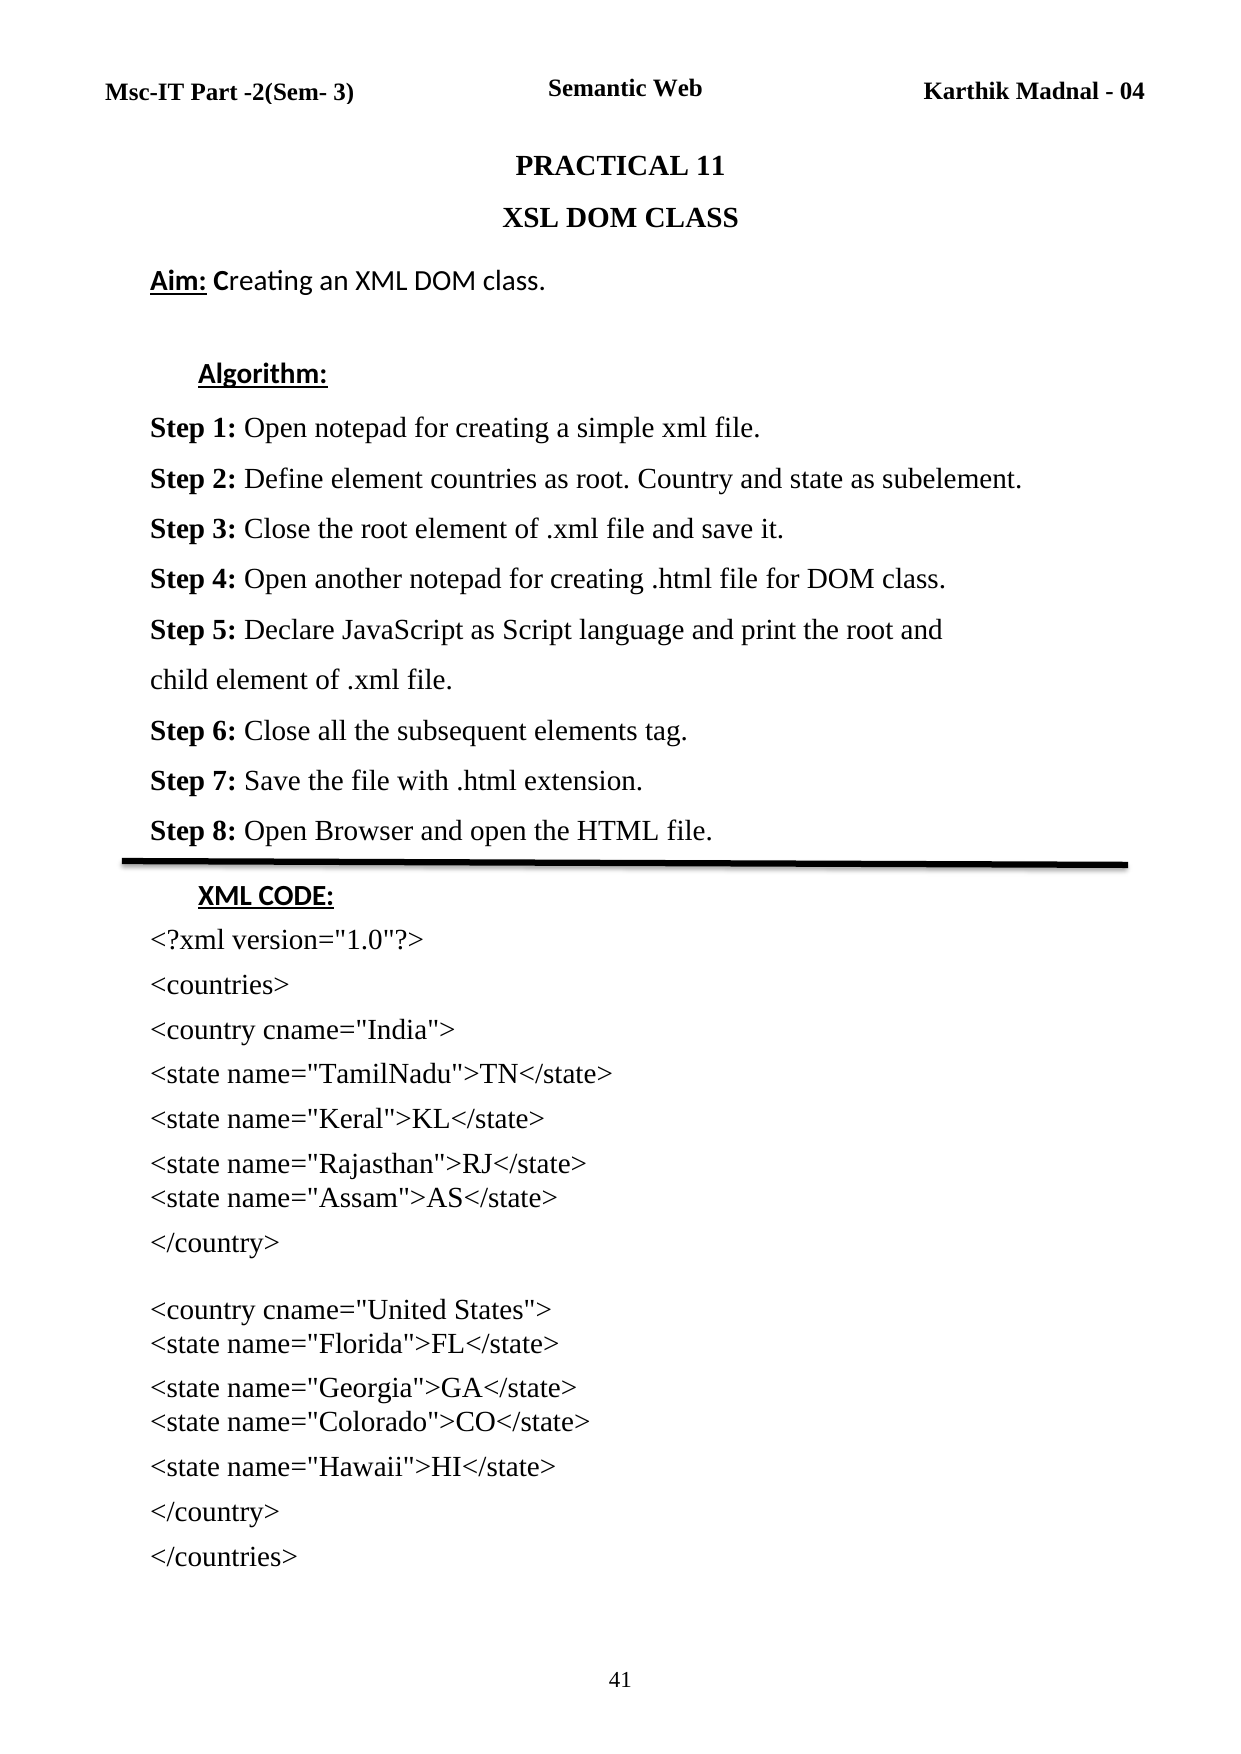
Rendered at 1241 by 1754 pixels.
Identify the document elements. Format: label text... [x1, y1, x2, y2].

text </country> [150, 1494, 1138, 1528]
text <state name="Florida">FL</state> [150, 1326, 1138, 1359]
text Step 3: Close the root element of .xml file and save it. [150, 511, 1138, 545]
text <country cname="India"> [150, 1012, 1138, 1045]
text <country cname="United States"> [150, 1292, 1138, 1326]
text Step 7: Save the file with .html extension. [150, 763, 1138, 796]
text Step 8: Open Browser and open the HTML file. [150, 813, 1138, 847]
text <state name="Keral">KL</state> [150, 1102, 1138, 1135]
text Step 2: Define element countries as root. Country and state as subelement. [150, 461, 1138, 494]
text <?xml version="1.0"?> [150, 922, 1138, 956]
text Step 6: Close all the subsequent elements tag. [150, 713, 1138, 746]
text PRACTICAL 11 XSL DOM CLASS [502, 148, 739, 234]
text Aim: Creating an XML DOM class. [150, 262, 1138, 298]
text </countries> [150, 1539, 1138, 1573]
text <state name="Assam">AS</state> [150, 1180, 1138, 1214]
text <state name="TamilNadu">TN</state> [150, 1057, 1138, 1090]
picture [116, 856, 1133, 877]
text <countries> [150, 967, 1138, 1000]
text </country> [150, 1225, 1138, 1259]
text <state name="Colorado">CO</state> [150, 1404, 1138, 1438]
text Step 1: Open notepad for creating a simple xml file. [150, 411, 1138, 444]
text <state name="Georgia">GA</state> [150, 1371, 1138, 1404]
text <state name="Rajasthan">RJ</state> [150, 1146, 1138, 1180]
subtitle Algorithm: [150, 355, 1138, 391]
text <state name="Hawaii">HI</state> [150, 1449, 1138, 1483]
text Step 4: Open another notepad for creating .html file for DOM class. Step 5: Declare JavaScript as Script language and print the root and child element of .xml file. [150, 562, 1008, 696]
